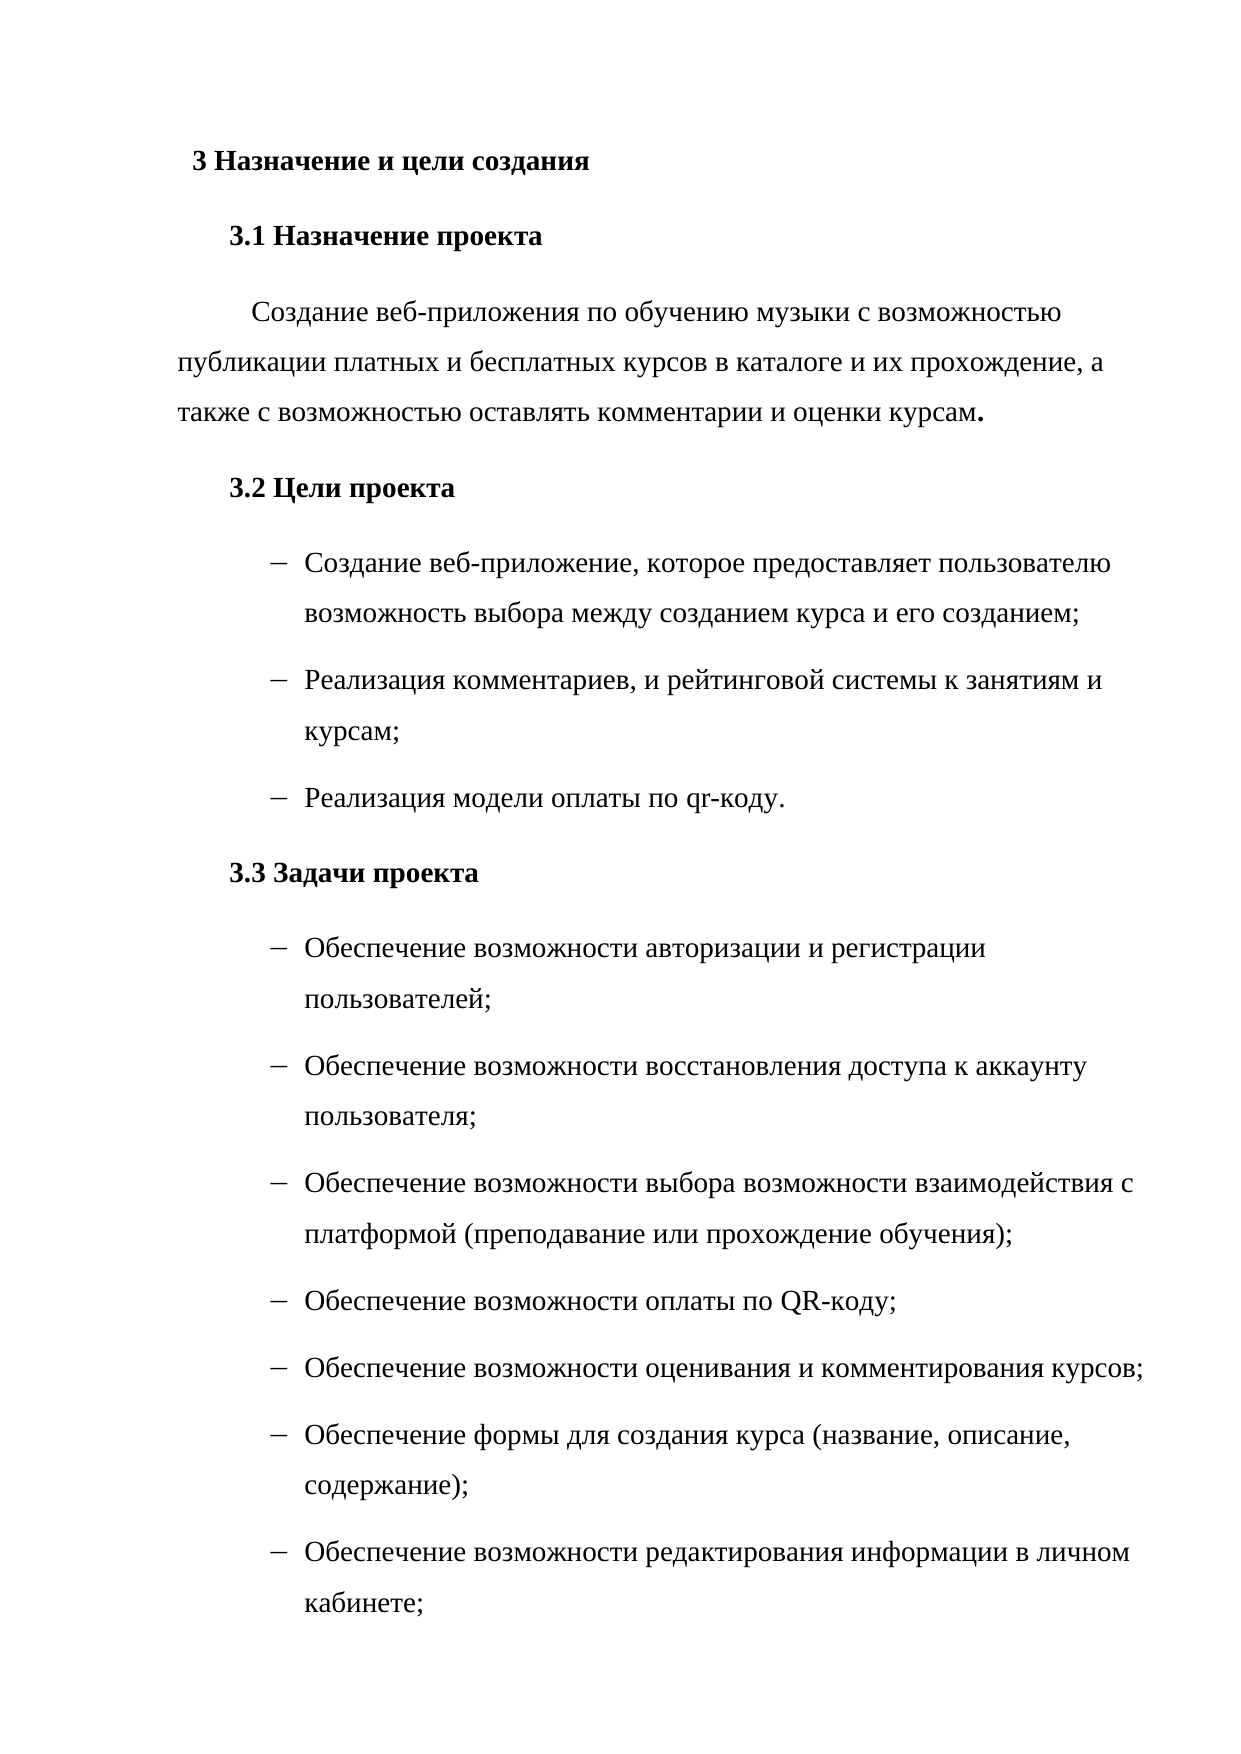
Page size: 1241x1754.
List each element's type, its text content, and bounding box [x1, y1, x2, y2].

list Назначение и цели создания [192, 143, 1152, 177]
text Реализация модели оплаты по qr-коду. [267, 780, 1152, 813]
text Реализация комментариев, и рейтинговой системы к занятиям и курсам; [267, 662, 1152, 746]
text Создание веб-приложение, которое предоставляет пользователю возможность выбора между созданием курса и его созданием; [267, 545, 1152, 629]
text Обеспечение формы для создания курса (название, описание, содержание); [267, 1417, 1152, 1501]
text Обеспечение возможности редактирования информации в личном кабинете; [267, 1534, 1152, 1618]
text Обеспечение возможности выбора возможности взаимодействия с платформой (преподавание или прохождение обучения); [267, 1165, 1152, 1249]
text Обеспечение возможности восстановления доступа к аккаунту пользователя; [267, 1048, 1152, 1132]
text Обеспечение возможности авторизации и регистрации пользователей; [267, 931, 1152, 1014]
list Цели проекта [229, 470, 1152, 503]
text Создание веб-приложения по обучению музыки с возможностью публикации платных и бесплатных курсов в каталоге и их прохождение, а также с возможностью оставлять комментарии и оценки курсам. [177, 294, 1152, 428]
text Обеспечение возможности оплаты по QR-коду; [267, 1283, 1152, 1316]
text Обеспечение возможности оценивания и комментирования курсов; [267, 1350, 1152, 1383]
list Задачи проекта [229, 855, 1152, 889]
list Назначение проекта [229, 218, 1152, 252]
